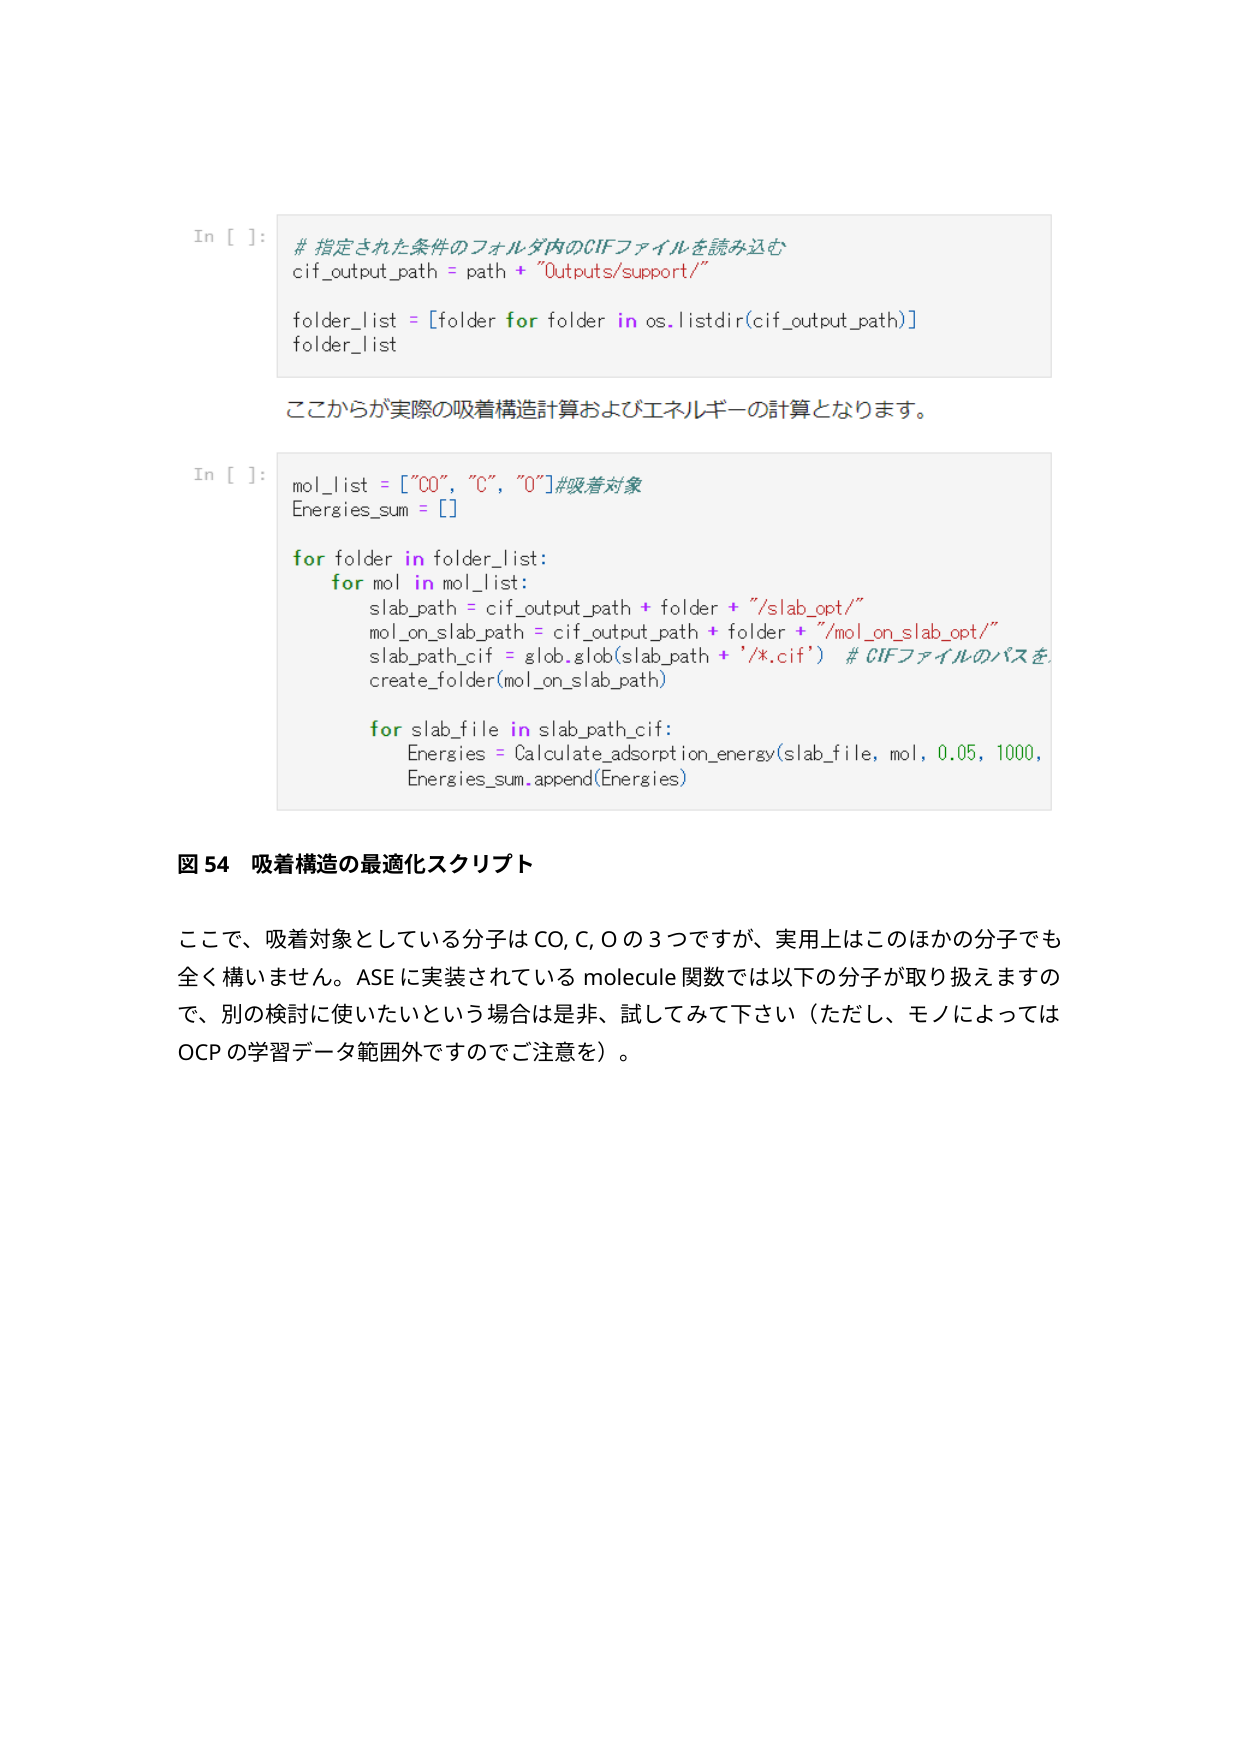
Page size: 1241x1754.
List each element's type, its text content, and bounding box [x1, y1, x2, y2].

text ここで、吸着対象としている分子はCO, C, Oの3つですが、実用上はこのほかの分子でも全く構いません。ASEに実装されているmolecule関数では以下の分子が取り扱えますので、別の検討に使いたいという場合は是非、試してみて下さい（ただし、モノによってはOCPの学習データ範囲外ですのでご注意を）。 [177, 919, 1063, 1069]
text 図 吸着構造の最適化スクリプト [177, 844, 1063, 882]
picture [177, 206, 1063, 818]
